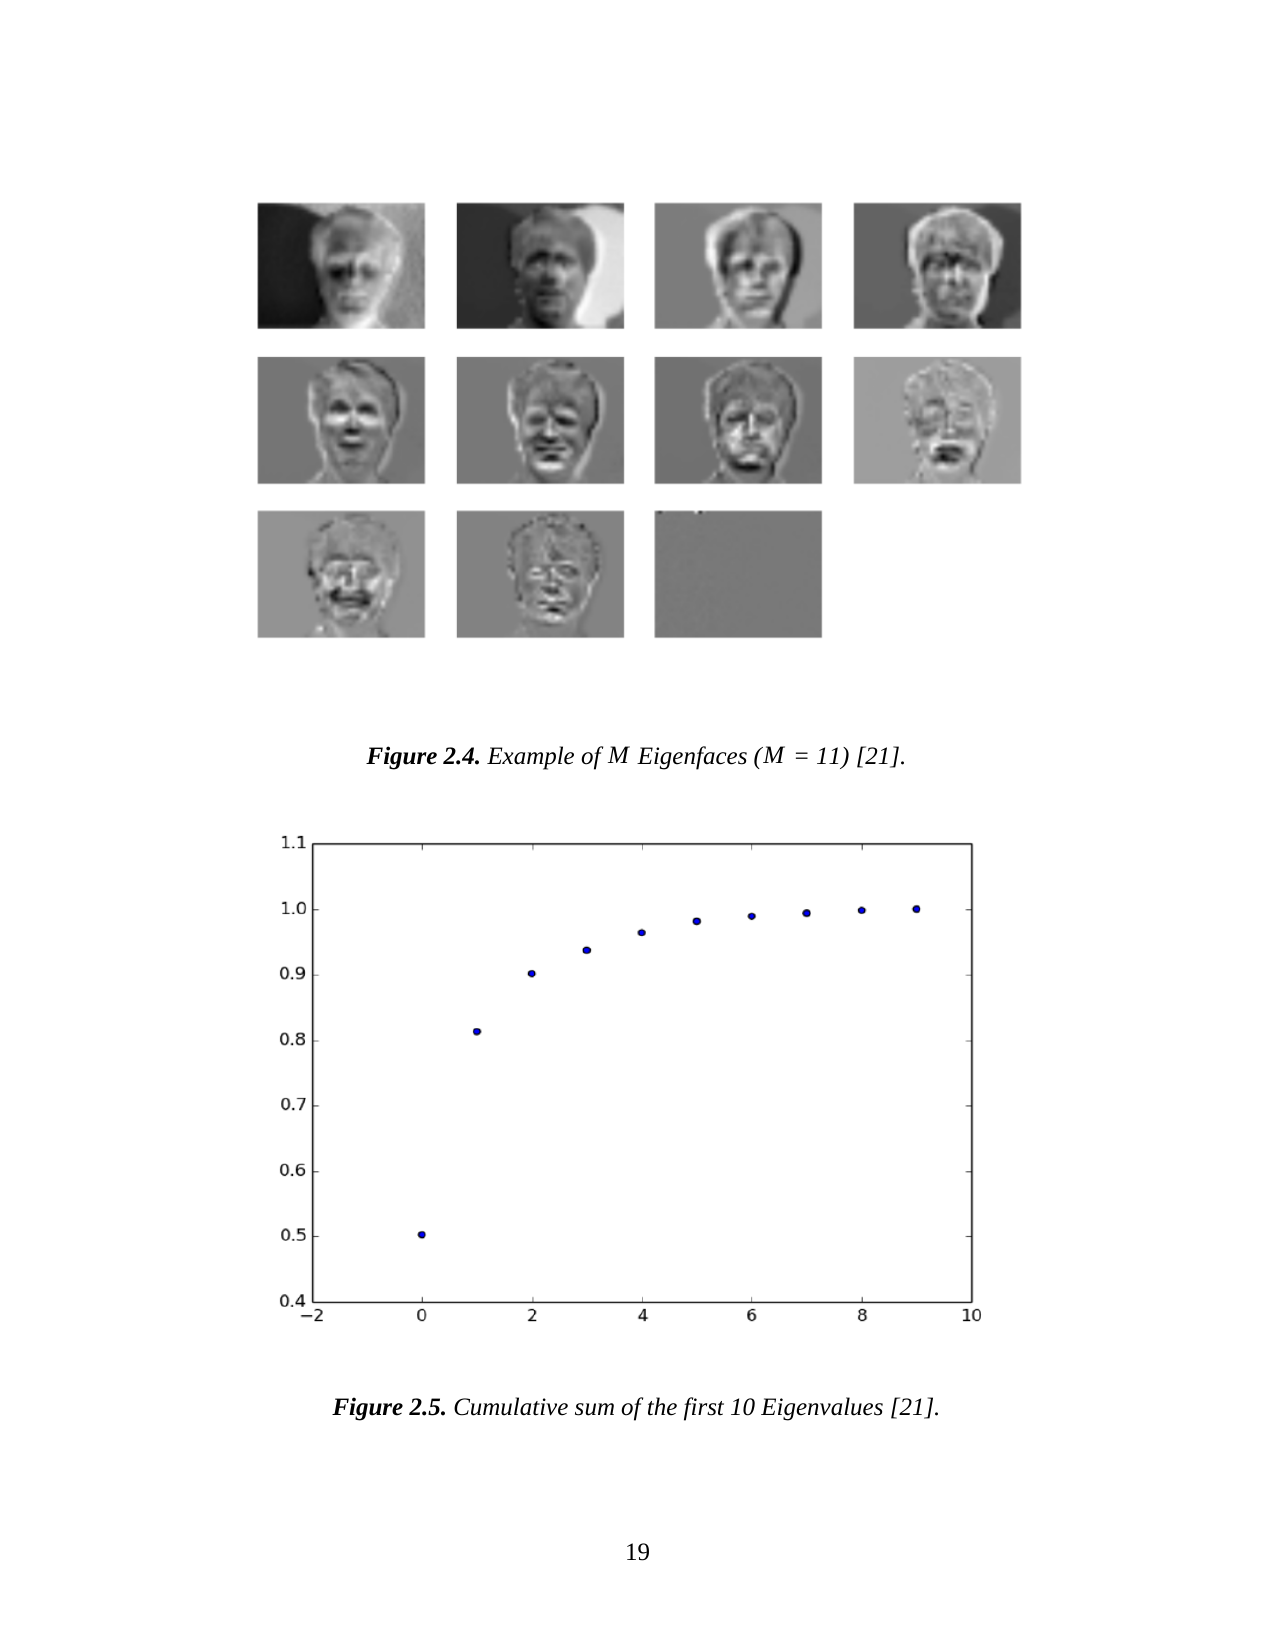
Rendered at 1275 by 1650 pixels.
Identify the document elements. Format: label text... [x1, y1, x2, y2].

picture [246, 803, 1029, 1359]
text Figure 2.4. Example of Eigenfaces ( = 11) [21]. [150, 741, 1125, 770]
picture [181, 150, 1094, 708]
text Figure 2.5. Cumulative sum of the first 10 Eigenvalues [21]. [150, 1392, 1125, 1421]
